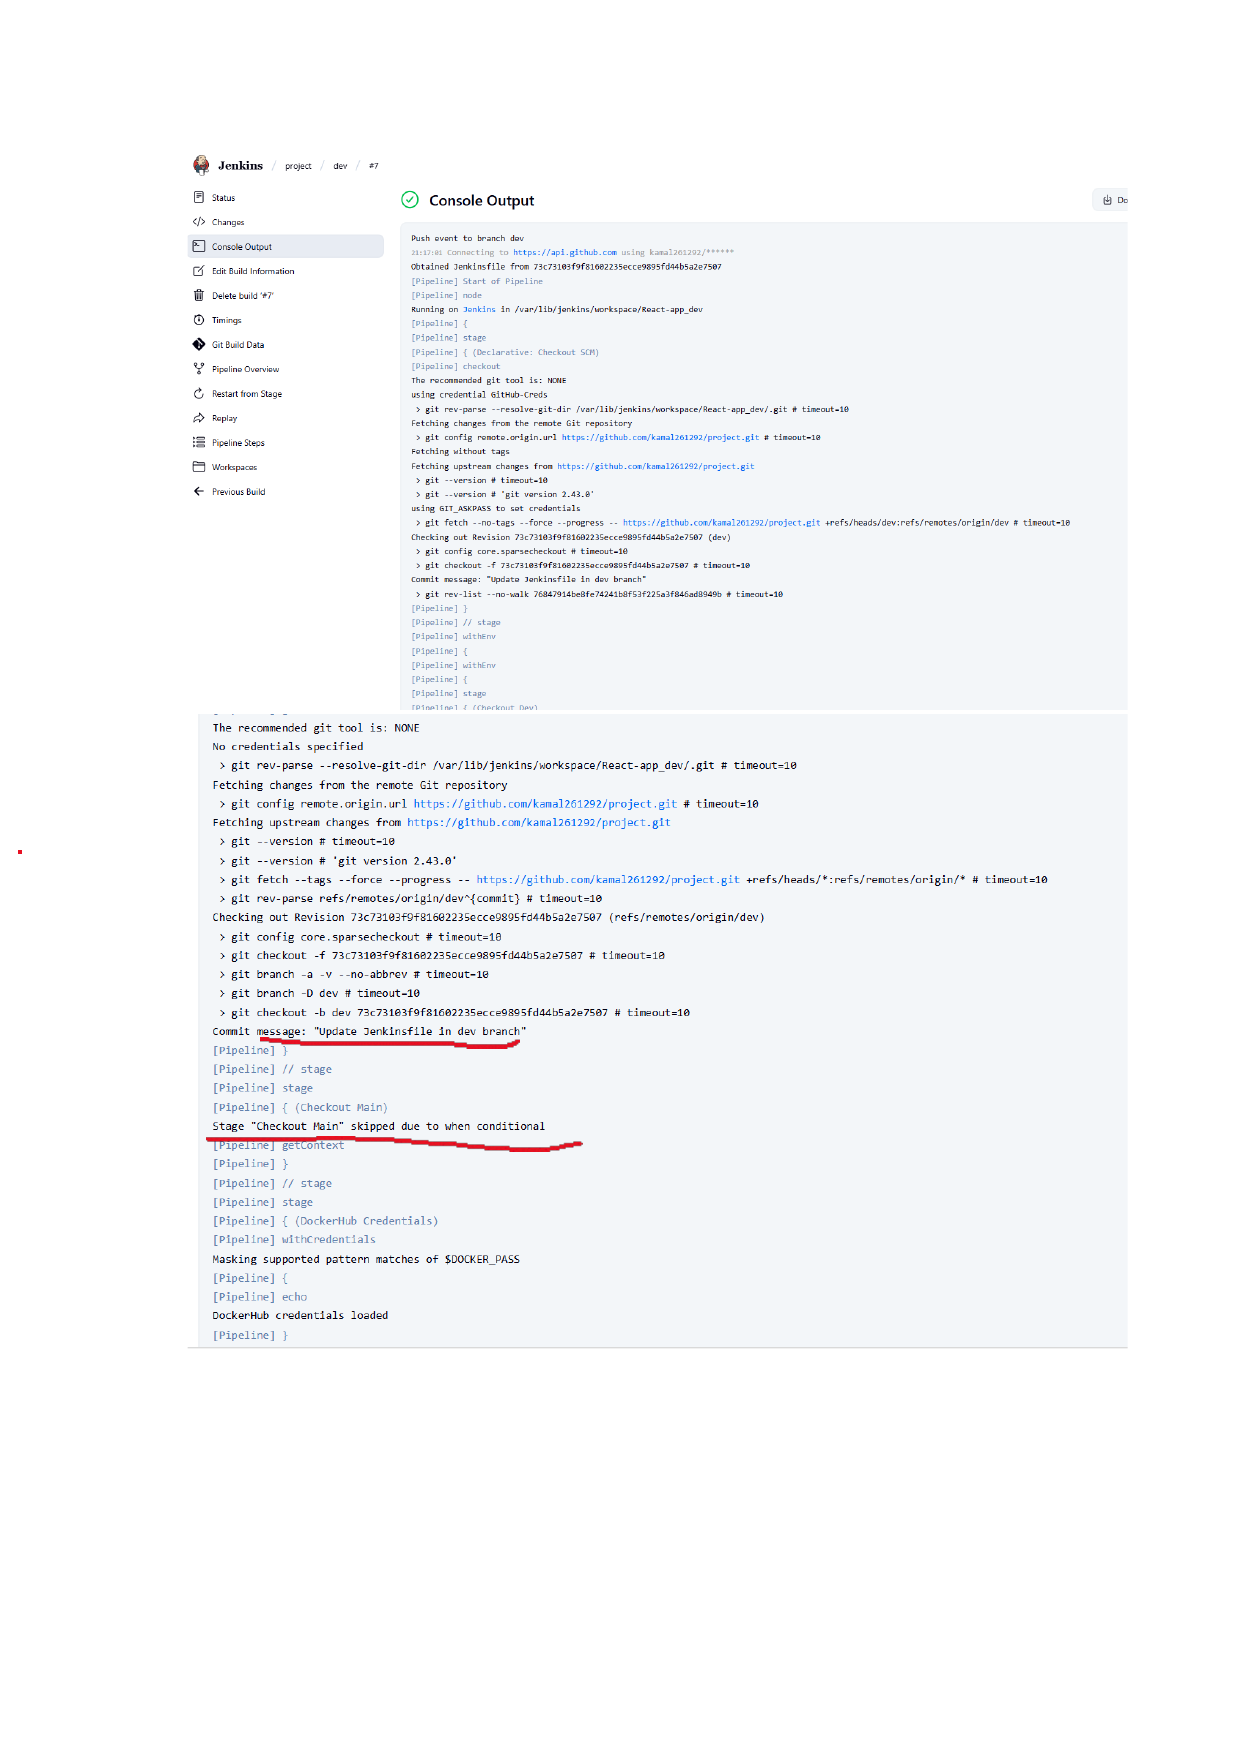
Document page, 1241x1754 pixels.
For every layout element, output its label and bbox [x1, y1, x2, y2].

picture [187, 150, 1128, 710]
picture [187, 714, 1128, 1349]
